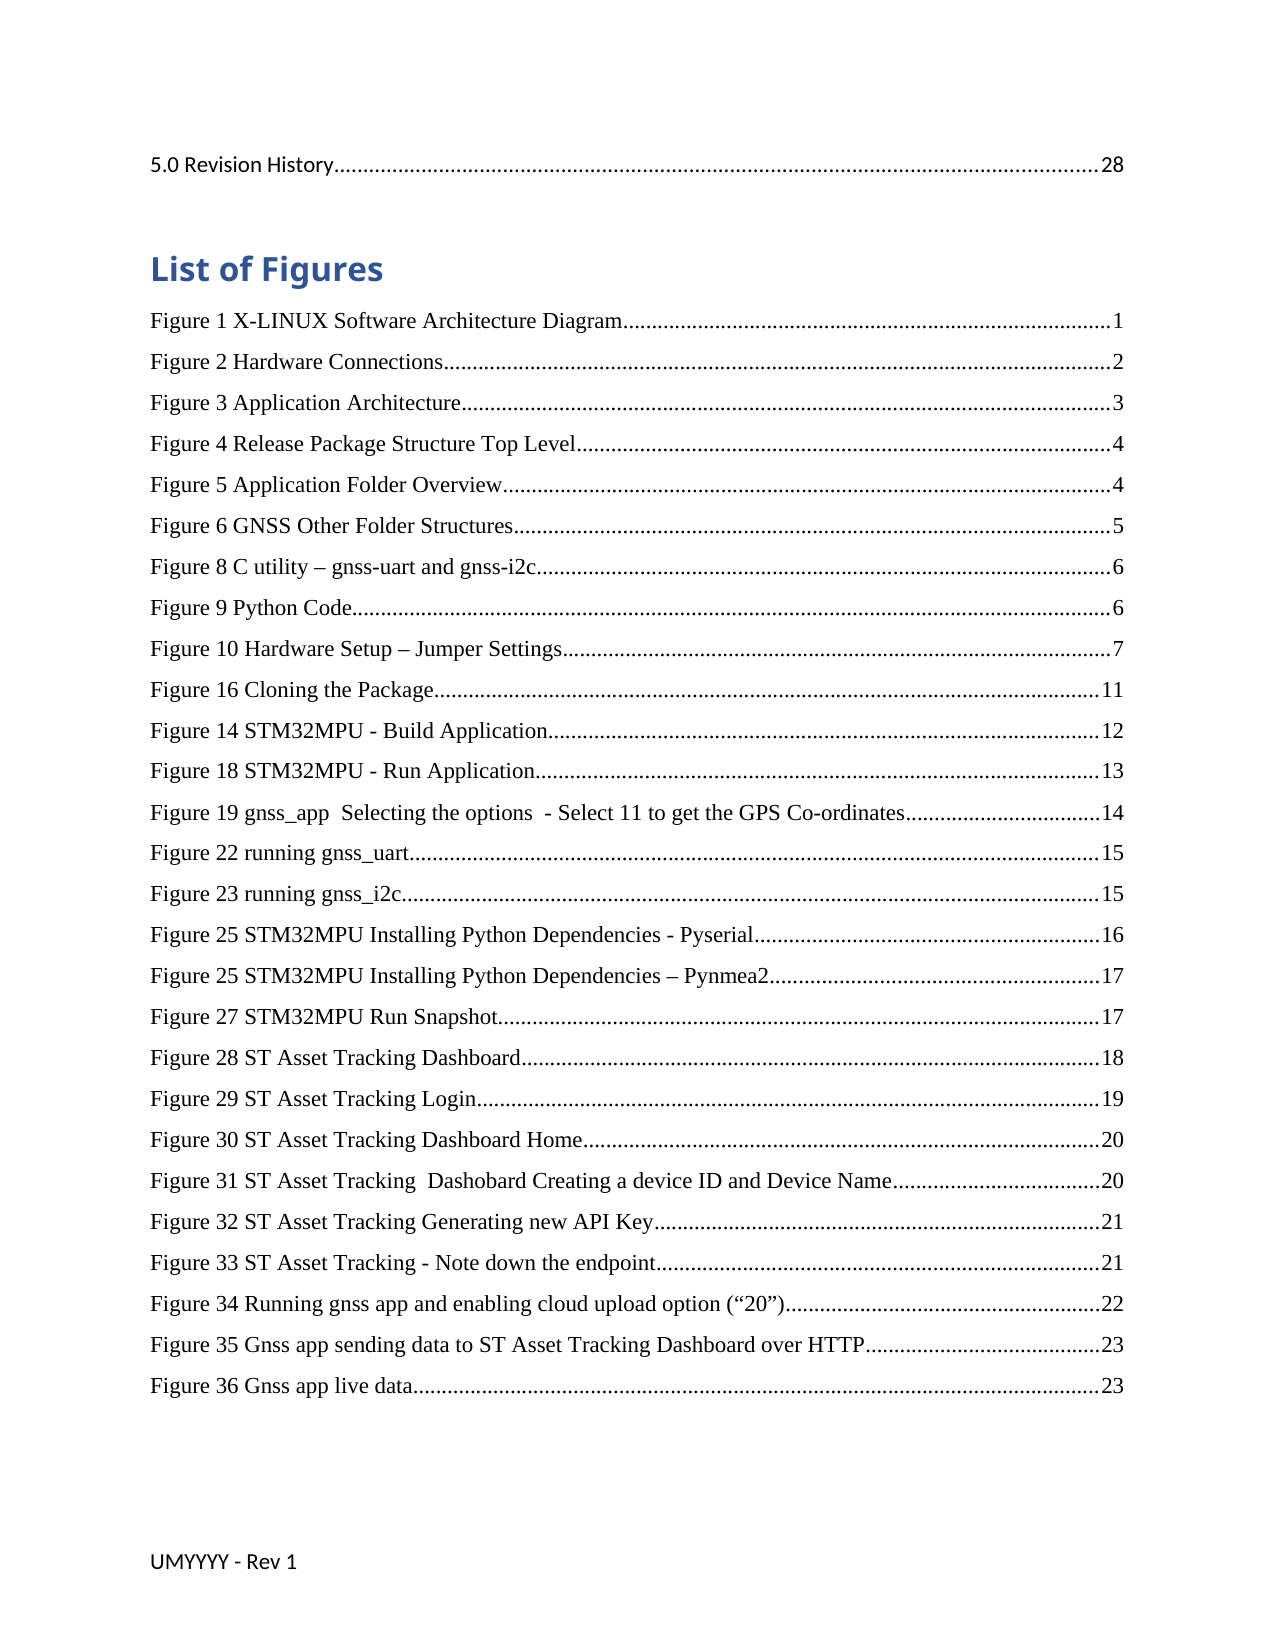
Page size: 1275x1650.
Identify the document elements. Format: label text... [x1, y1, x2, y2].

text Figure 33 ST Asset Tracking - Note down the endpoint 21 [150, 1249, 1125, 1275]
text Figure 5 Application Folder Overview 4 [150, 471, 1125, 497]
text Figure 16 Cloning the Package 11 [150, 676, 1125, 702]
text Figure 6 GNSS Other Folder Structures 5 [150, 512, 1125, 538]
text Figure 30 ST Asset Tracking Dashboard Home 20 [150, 1126, 1125, 1152]
text Figure 22 running gnss_uart 15 [150, 839, 1125, 866]
text Figure 31 ST Asset Tracking Dashobard Creating a device ID and Device Name 20 [150, 1167, 1125, 1193]
subtitle List of Figures [150, 246, 1125, 291]
text Figure 9 Python Code 6 [150, 594, 1125, 620]
text Figure 18 STM32MPU - Run Application 13 [150, 758, 1125, 784]
text Figure 4 Release Package Structure Top Level 4 [150, 430, 1125, 456]
text Figure 29 ST Asset Tracking Login 19 [150, 1085, 1125, 1111]
text Figure 27 STM32MPU Run Snapshot 17 [150, 1003, 1125, 1029]
text Figure 14 STM32MPU - Build Application 12 [150, 717, 1125, 743]
text Figure 36 Gnss app live data 23 [150, 1372, 1125, 1398]
text Figure 32 ST Asset Tracking Generating new API Key 21 [150, 1208, 1125, 1234]
text Figure 1 X-LINUX Software Architecture Diagram 1 [150, 307, 1125, 334]
text Figure 10 Hardware Setup – Jumper Settings 7 [150, 635, 1125, 661]
text Figure 2 Hardware Connections 2 [150, 348, 1125, 374]
text Figure 25 STM32MPU Installing Python Dependencies - Pyserial 16 [150, 921, 1125, 948]
text Figure 3 Application Architecture 3 [150, 389, 1125, 416]
text Figure 8 C utility – gnss-uart and gnss-i2c 6 [150, 553, 1125, 579]
text Figure 23 running gnss_i2c 15 [150, 880, 1125, 907]
text Figure 19 gnss_app Selecting the options - Select 11 to get the GPS Co-ordinates 14 [150, 798, 1125, 825]
text Figure 34 Running gnss app and enabling cloud upload option (“20”) 22 [150, 1290, 1125, 1316]
text Figure 35 Gnss app sending data to ST Asset Tracking Dashboard over HTTP 23 [150, 1331, 1125, 1357]
text Figure 28 ST Asset Tracking Dashboard 18 [150, 1044, 1125, 1071]
text Figure 25 STM32MPU Installing Python Dependencies – Pynmea2 17 [150, 962, 1125, 989]
